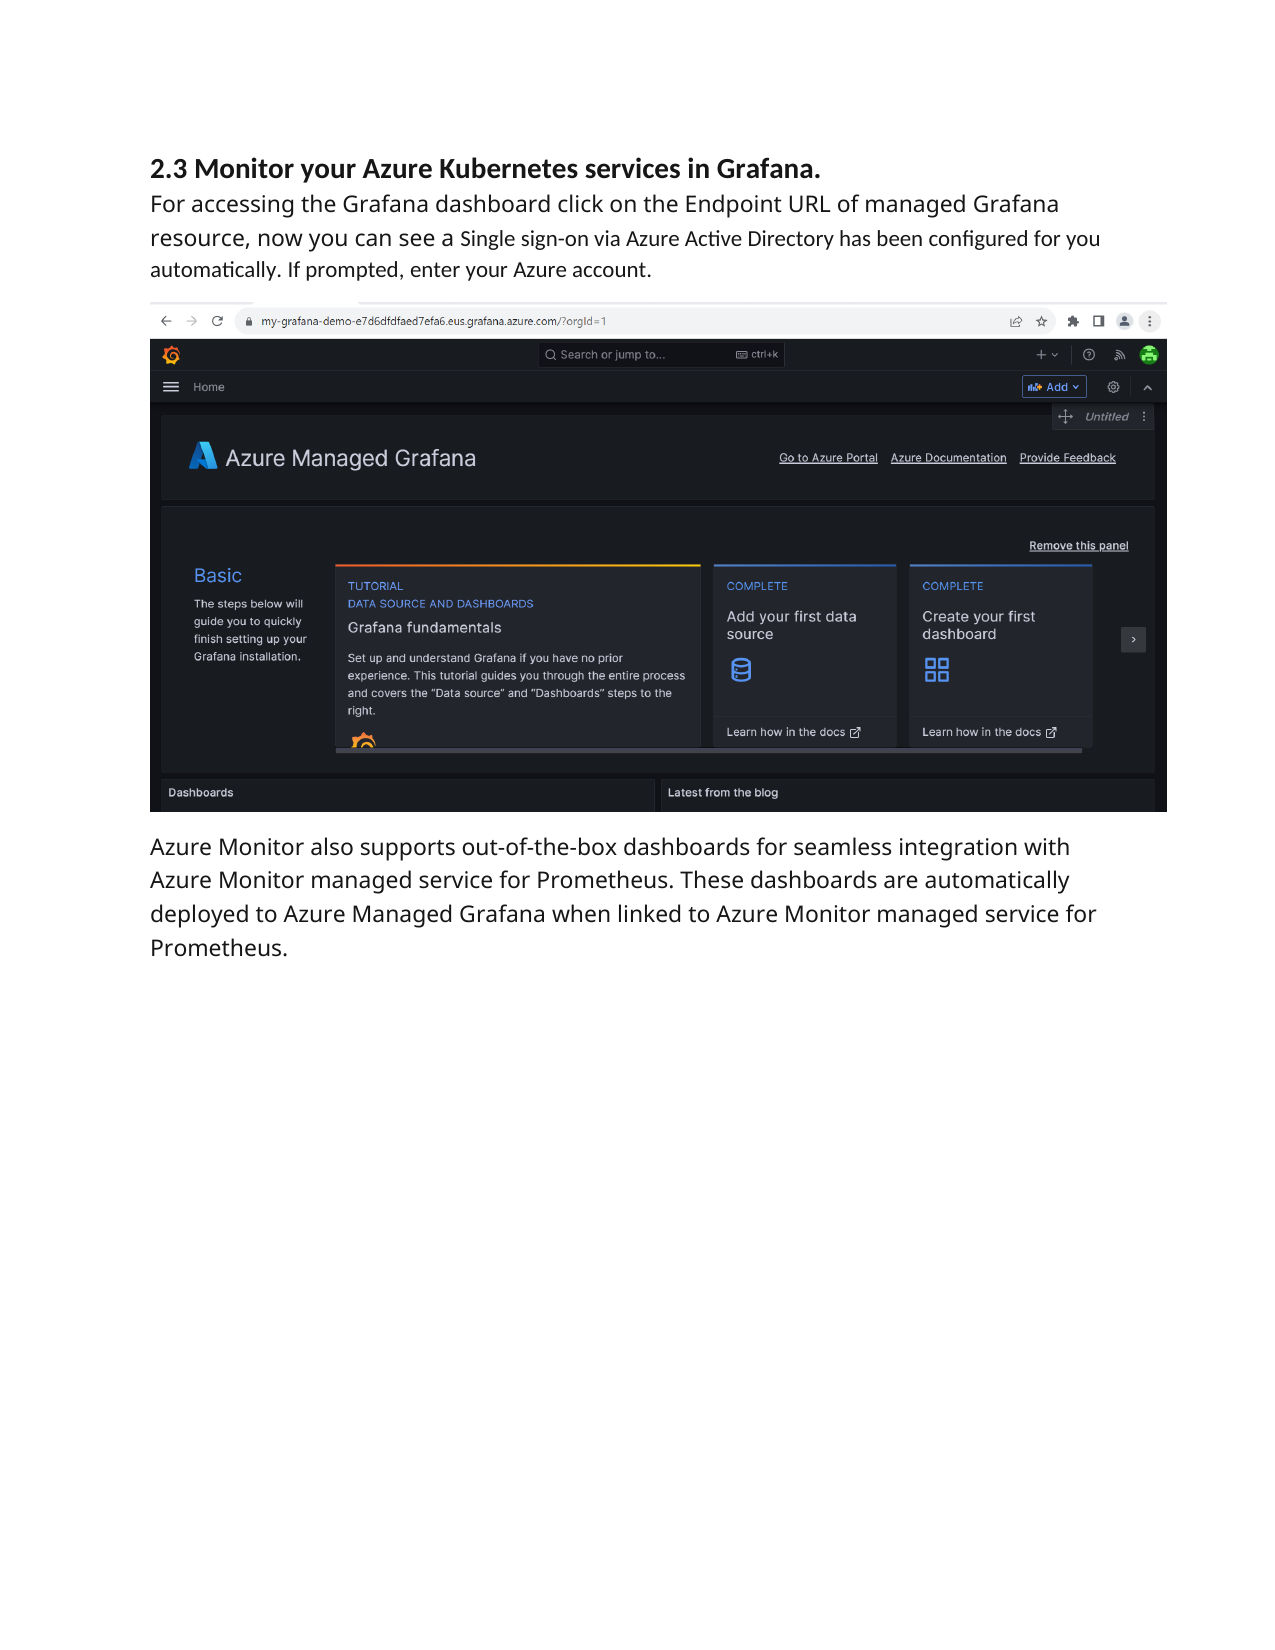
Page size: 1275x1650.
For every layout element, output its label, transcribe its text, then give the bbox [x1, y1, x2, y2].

subtitle 2.3 Monitor your Azure Kubernetes services in Grafana. [150, 150, 1125, 186]
text For accessing the Grafana dashboard click on the Endpoint URL of managed Grafana resource, now you can see a Single sign-on via Azure Active Directory has been configured for you automatically. If prompted, enter your Azure account. [150, 188, 1125, 284]
picture [150, 302, 1167, 812]
text Azure Monitor also supports out-of-the-box dashboards for seamless integration with Azure Monitor managed service for Prometheus. These dashboards are automatically deployed to Azure Managed Grafana when linked to Azure Monitor managed service for Prometheus. [150, 831, 1125, 963]
